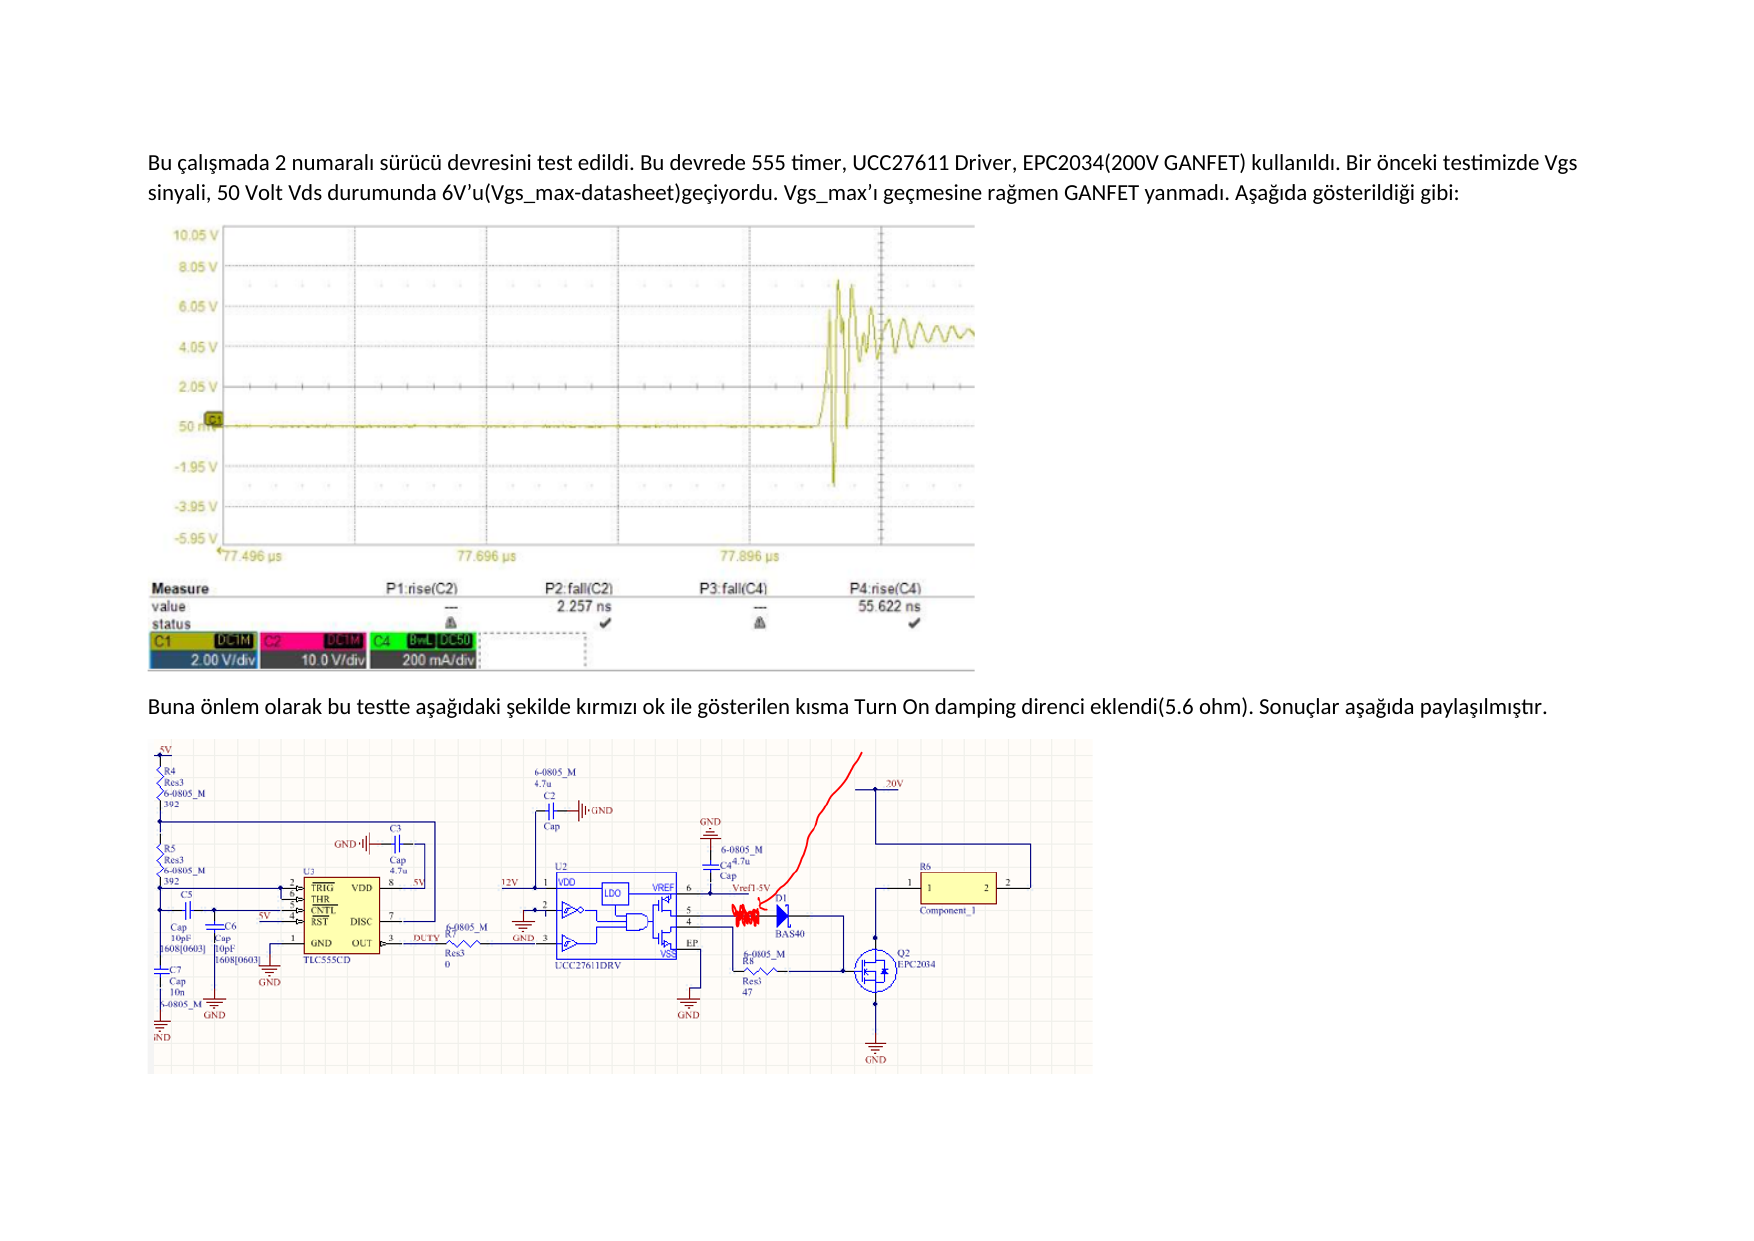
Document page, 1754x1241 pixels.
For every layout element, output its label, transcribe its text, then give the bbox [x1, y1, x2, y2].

text Bu çalışmada 2 numaralı sürücü devresini test edildi. Bu devrede 555 timer, UCC27611 Driver, EPC2034(200V GANFET) kullanıldı. Bir önceki testimizde Vgs sinyali, 50 Volt Vds durumunda 6V’u(Vgs_max-datasheet)geçiyordu. Vgs_max’ı geçmesine rağmen GANFET yanmadı. Aşağıda gösterildiği gibi: [148, 148, 1606, 206]
picture [147, 739, 1093, 1074]
text Buna önlem olarak bu testte aşağıdaki şekilde kırmızı ok ile gösterilen kısma Turn On damping direnci eklendi(5.6 ohm). Sonuçlar aşağıda paylaşılmıştır. [148, 692, 1606, 720]
picture [147, 224, 975, 674]
